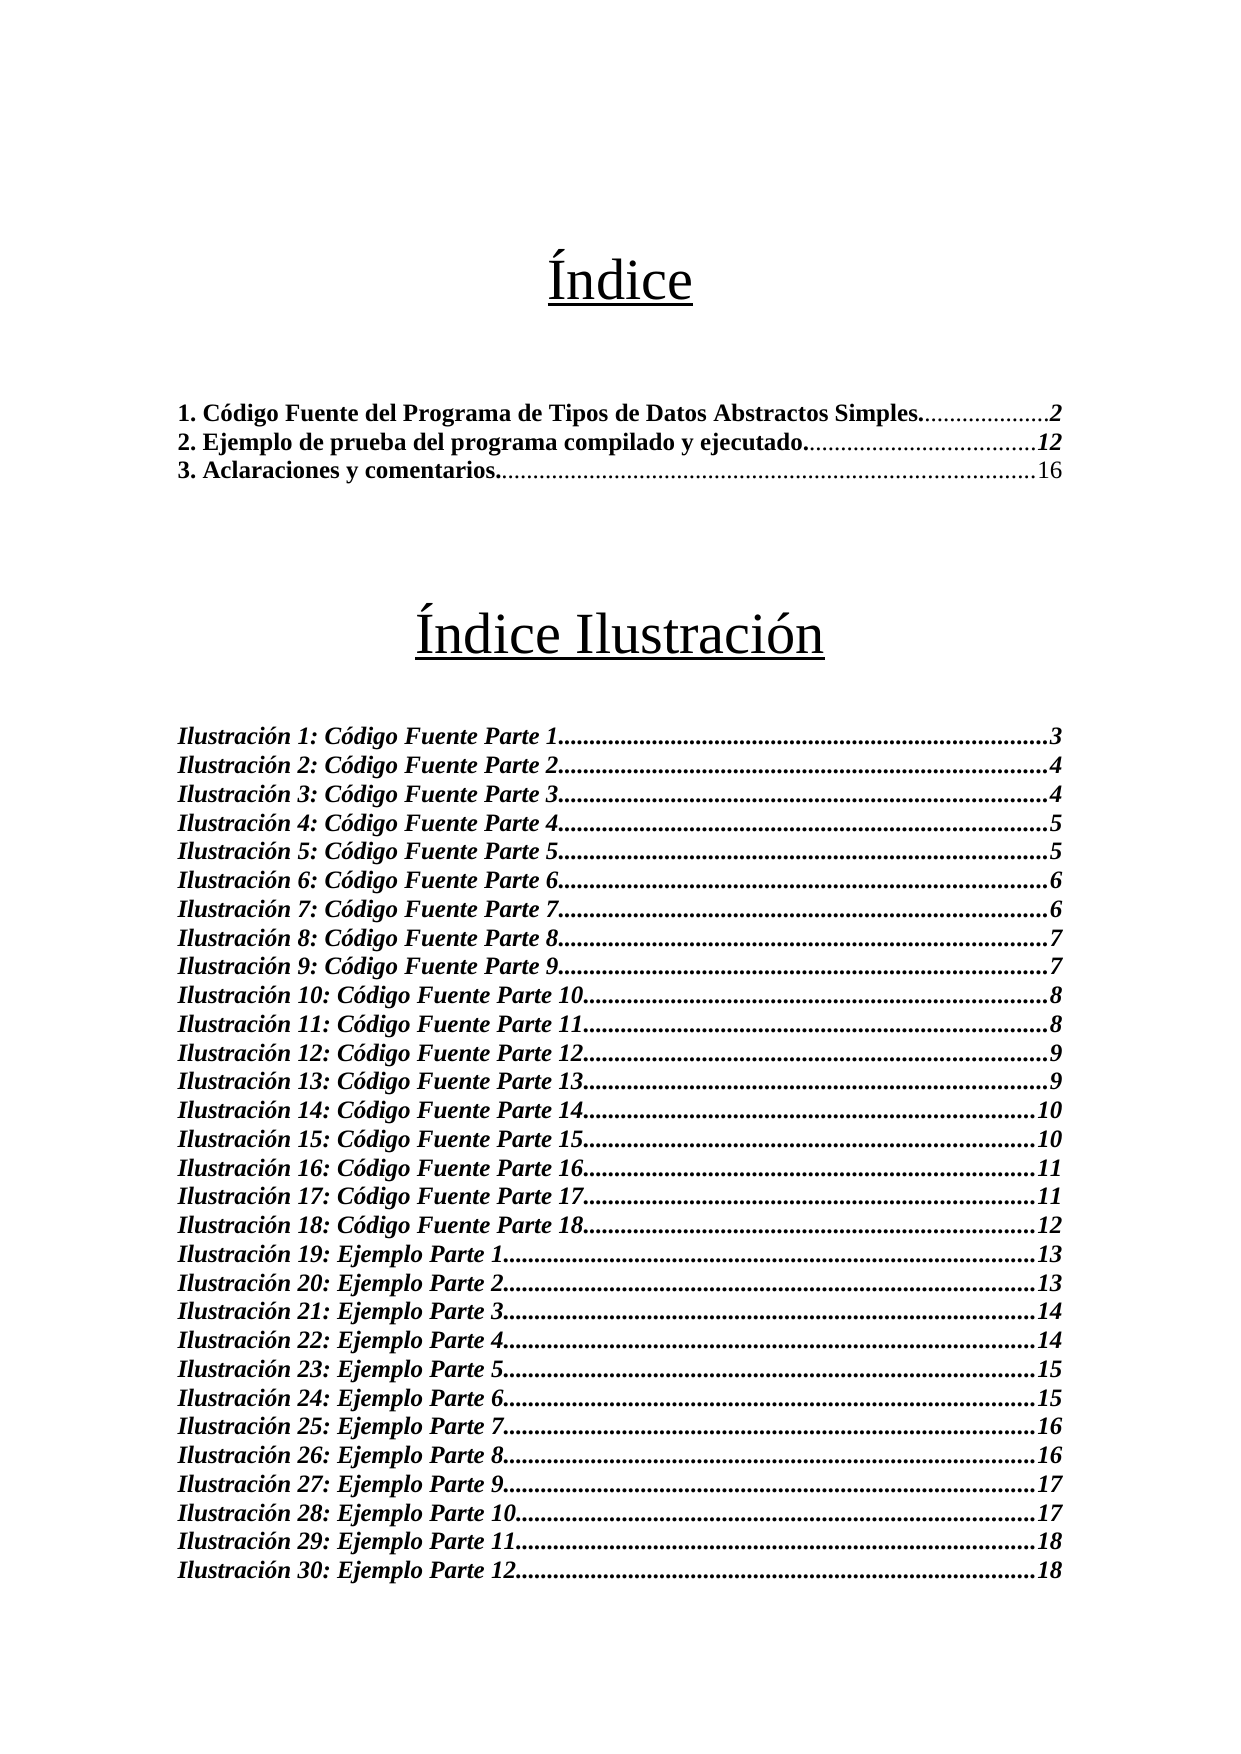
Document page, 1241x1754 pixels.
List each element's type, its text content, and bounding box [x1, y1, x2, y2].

text Ilustración 3: Código Fuente Parte 3 4 [177, 779, 1063, 808]
text Ilustración 30: Ejemplo Parte 12 18 [177, 1555, 1063, 1584]
text Ilustración 22: Ejemplo Parte 4 14 [177, 1325, 1063, 1354]
text Ilustración 15: Código Fuente Parte 15 10 [177, 1124, 1063, 1153]
text Ilustración 26: Ejemplo Parte 8 16 [177, 1440, 1063, 1469]
text Ilustración 12: Código Fuente Parte 12 9 [177, 1038, 1063, 1066]
text 2. Ejemplo de prueba del programa compilado y ejecutado. 12 [177, 427, 1063, 456]
text Índice [547, 245, 1063, 312]
text Ilustración 10: Código Fuente Parte 10 8 [177, 980, 1063, 1009]
text Ilustración 4: Código Fuente Parte 4 5 [177, 808, 1063, 836]
text Ilustración 18: Código Fuente Parte 18 12 [177, 1210, 1063, 1239]
text Ilustración 5: Código Fuente Parte 5 5 [177, 836, 1063, 865]
text Ilustración 21: Ejemplo Parte 3 14 [177, 1296, 1063, 1325]
text Ilustración 23: Ejemplo Parte 5 15 [177, 1354, 1063, 1383]
text Ilustración 20: Ejemplo Parte 2 13 [177, 1268, 1063, 1296]
text Ilustración 16: Código Fuente Parte 16 11 [177, 1153, 1063, 1181]
text Ilustración 17: Código Fuente Parte 17 11 [177, 1181, 1063, 1210]
text Ilustración 25: Ejemplo Parte 7 16 [177, 1411, 1063, 1440]
text Ilustración 7: Código Fuente Parte 7 6 [177, 894, 1063, 923]
text Ilustración 1: Código Fuente Parte 1 3 [177, 721, 1063, 750]
text Ilustración 11: Código Fuente Parte 11 8 [177, 1009, 1063, 1038]
text Ilustración 19: Ejemplo Parte 1 13 [177, 1239, 1063, 1268]
text Ilustración 8: Código Fuente Parte 8 7 [177, 923, 1063, 951]
text 1. Código Fuente del Programa de Tipos de Datos Abstractos Simples. 2 [177, 398, 1063, 427]
text Índice Ilustración [177, 599, 1063, 666]
text 3. Aclaraciones y comentarios. 16 [177, 456, 1063, 484]
text Ilustración 13: Código Fuente Parte 13 9 [177, 1066, 1063, 1095]
text Ilustración 28: Ejemplo Parte 10 17 [177, 1498, 1063, 1526]
text Ilustración 27: Ejemplo Parte 9 17 [177, 1469, 1063, 1498]
text Ilustración 14: Código Fuente Parte 14 10 [177, 1095, 1063, 1124]
text Ilustración 9: Código Fuente Parte 9 7 [177, 951, 1063, 980]
text Ilustración 6: Código Fuente Parte 6 6 [177, 865, 1063, 894]
text Ilustración 2: Código Fuente Parte 2 4 [177, 750, 1063, 779]
text Ilustración 29: Ejemplo Parte 11 18 [177, 1526, 1063, 1555]
text Ilustración 24: Ejemplo Parte 6 15 [177, 1383, 1063, 1411]
